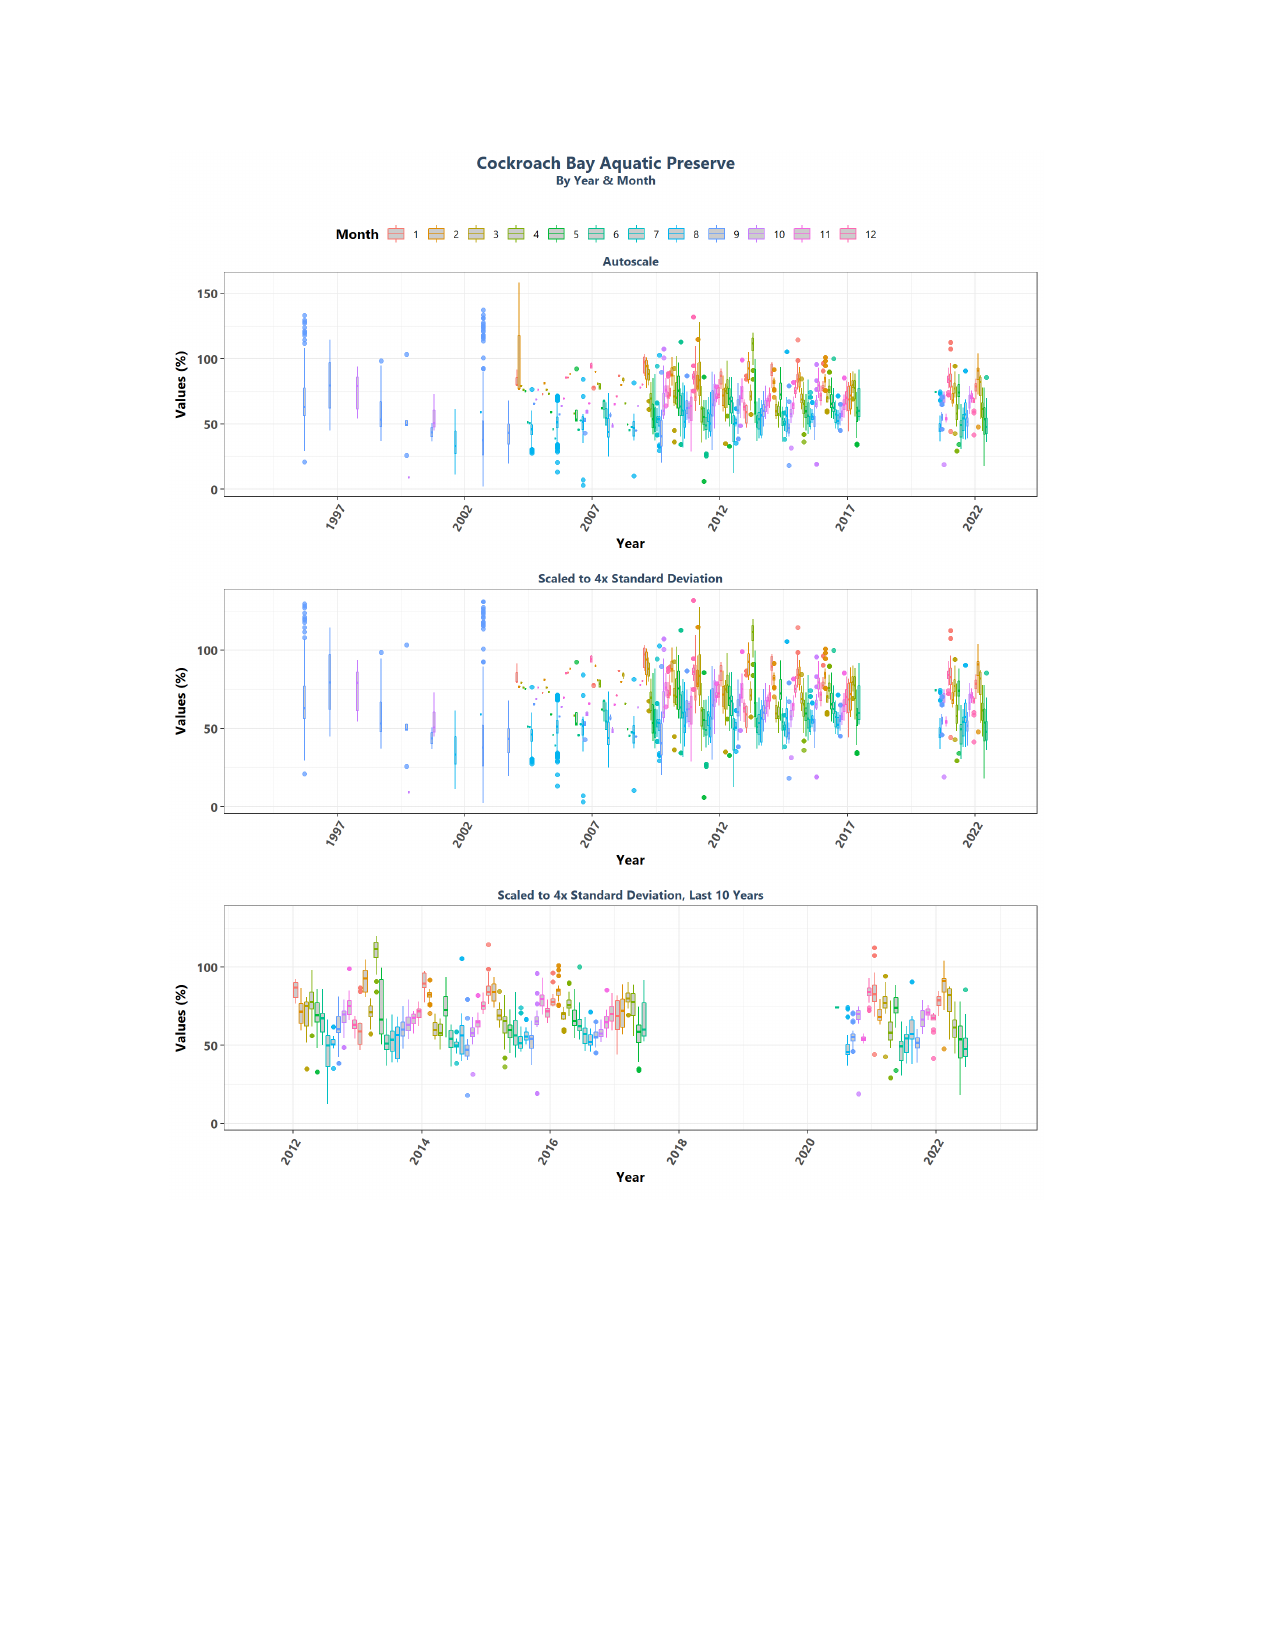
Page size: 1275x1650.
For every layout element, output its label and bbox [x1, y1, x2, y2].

picture [168, 150, 1044, 1200]
